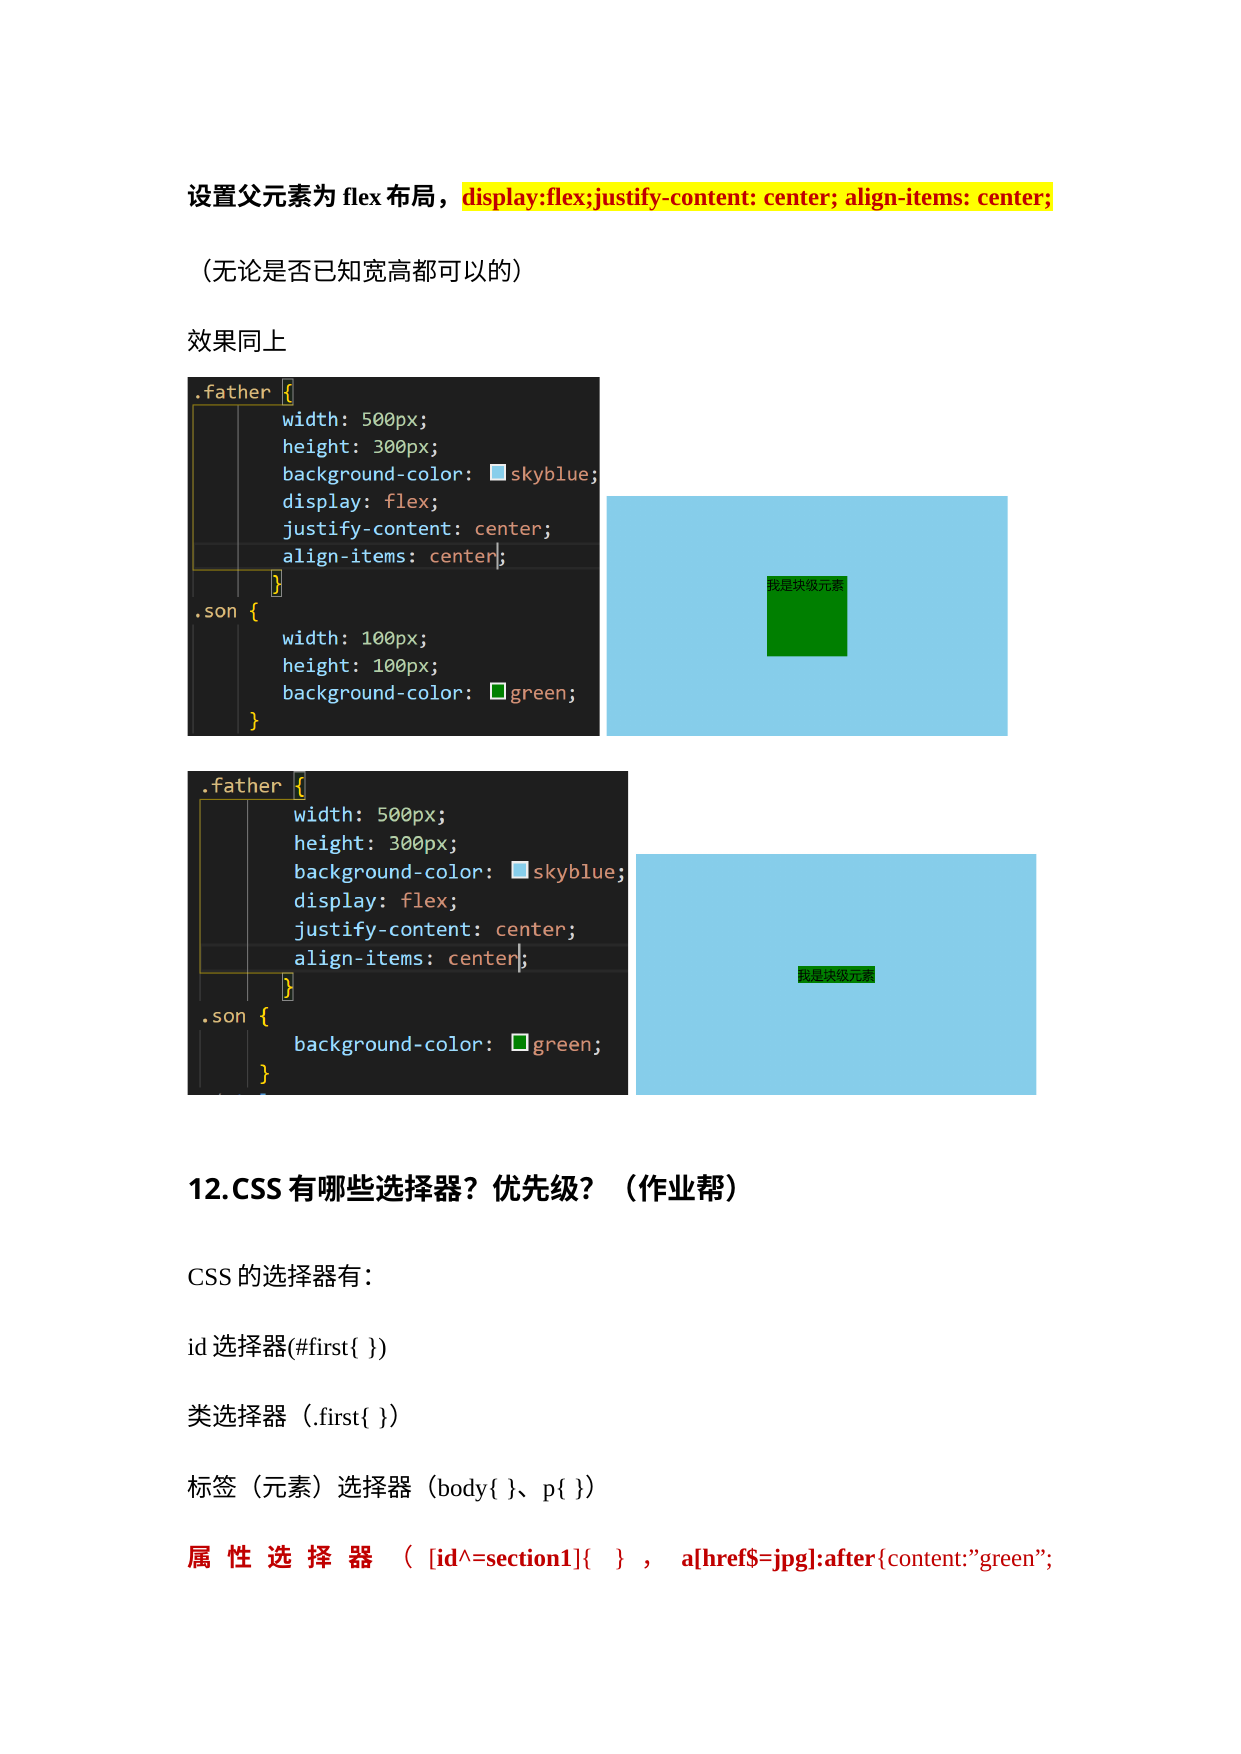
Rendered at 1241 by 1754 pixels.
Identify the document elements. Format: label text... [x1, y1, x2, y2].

text 标签（元素）选择器（body{ }、p{ }） [187, 1453, 1053, 1518]
picture [605, 495, 1009, 736]
picture [634, 852, 1037, 1095]
subtitle CSS有哪些选择器？优先级？（作业帮） [187, 1154, 1053, 1219]
text CSS的选择器有： [187, 1242, 1053, 1307]
picture [187, 771, 629, 1095]
list 效果同上 [187, 307, 1053, 372]
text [187, 1523, 1053, 1588]
text id选择器(#first{ }) [187, 1312, 1053, 1377]
picture [187, 377, 600, 736]
list 设置父元素为flex布局，display:flex;justify-content: center; align-items: center;（无论是否已知宽高都可以的） [187, 162, 1053, 302]
text 类选择器（.first{ }） [187, 1382, 1053, 1447]
